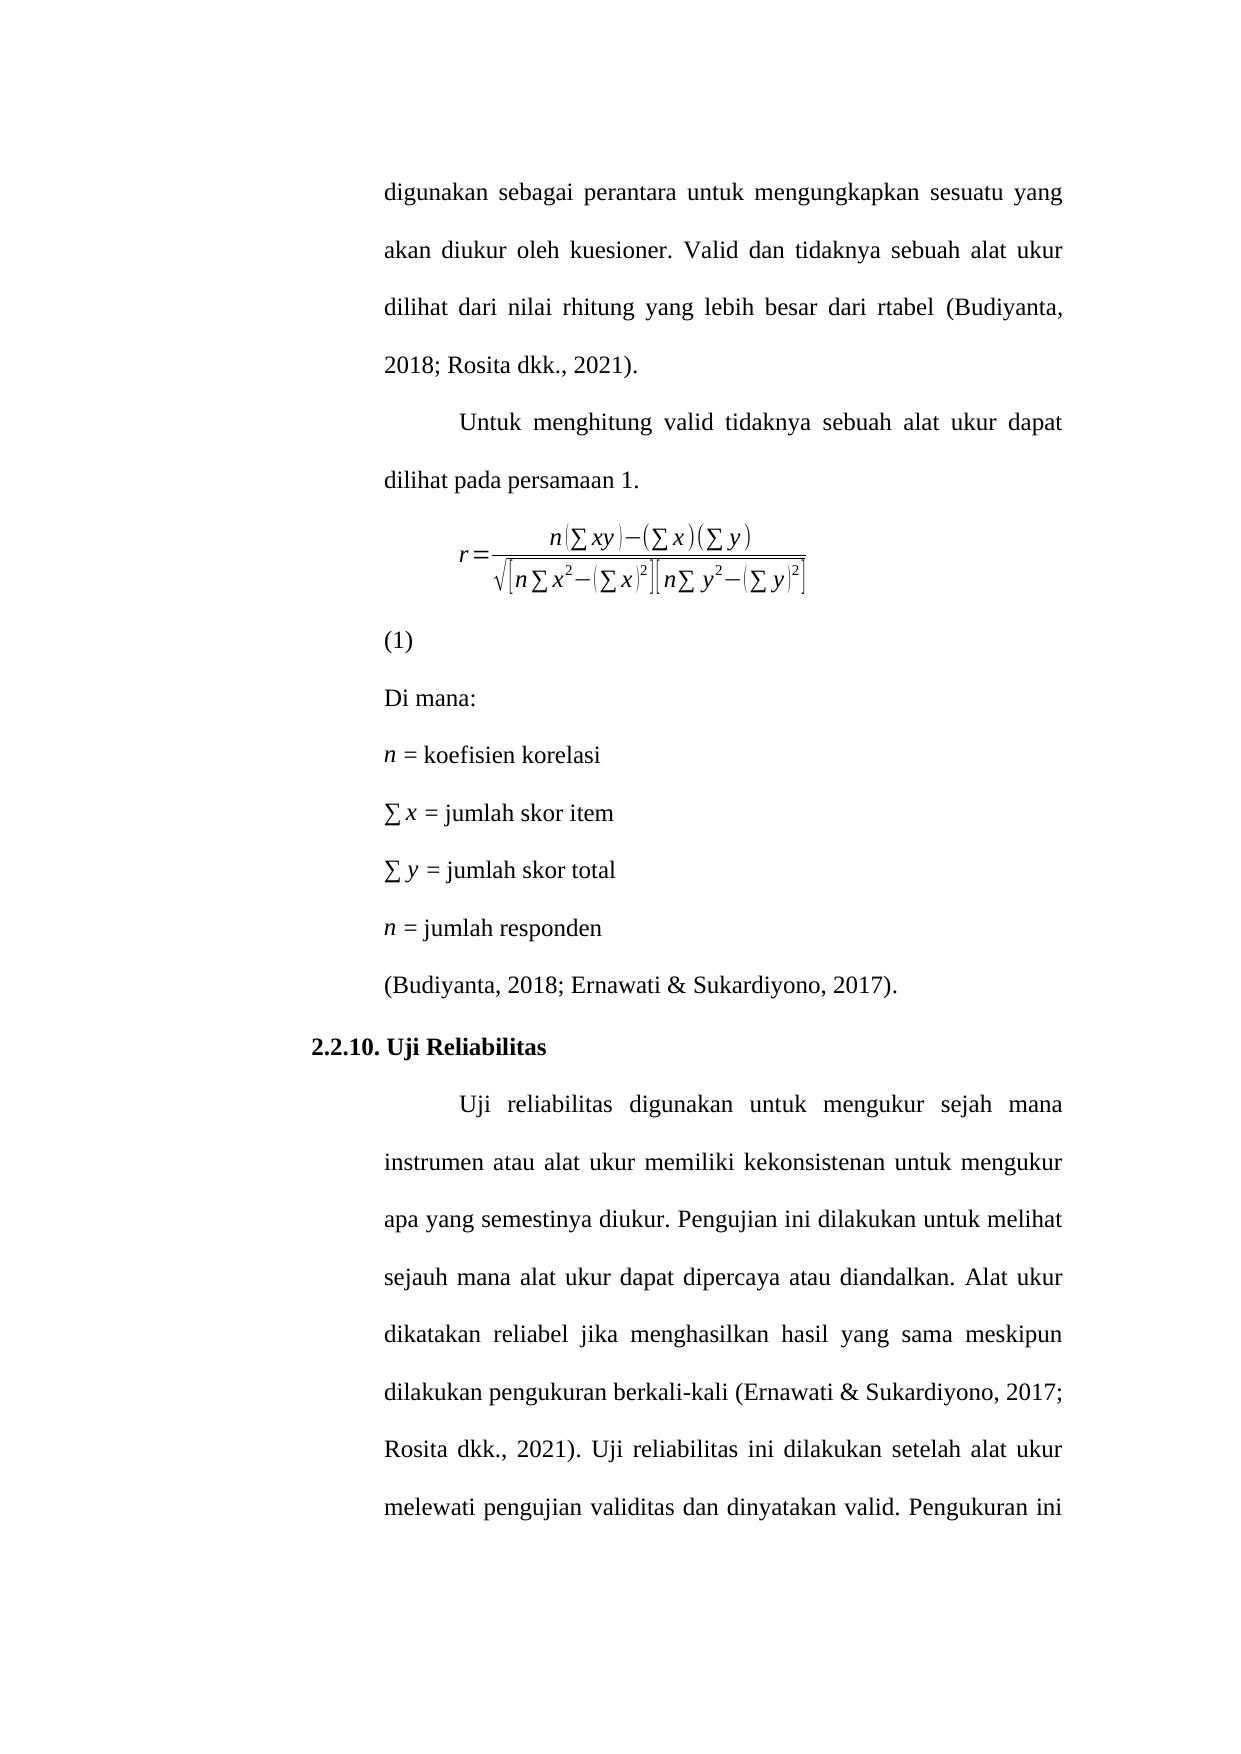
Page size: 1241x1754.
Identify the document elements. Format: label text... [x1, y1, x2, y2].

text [384, 1089, 1063, 1521]
text Di mana: [384, 683, 1063, 712]
text = jumlah skor item [384, 798, 1063, 827]
text = koefisien korelasi [384, 740, 1063, 769]
text Untuk menghitung valid tidaknya sebuah alat ukur dapat dilihat pada persamaan 1. [384, 407, 1063, 493]
text = jumlah responden [384, 913, 1063, 942]
text = jumlah skor total [384, 855, 1063, 884]
text . [384, 970, 1063, 999]
subtitle Uji Reliabilitas [311, 1032, 1063, 1061]
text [384, 177, 1063, 378]
text (1) [384, 522, 1063, 654]
